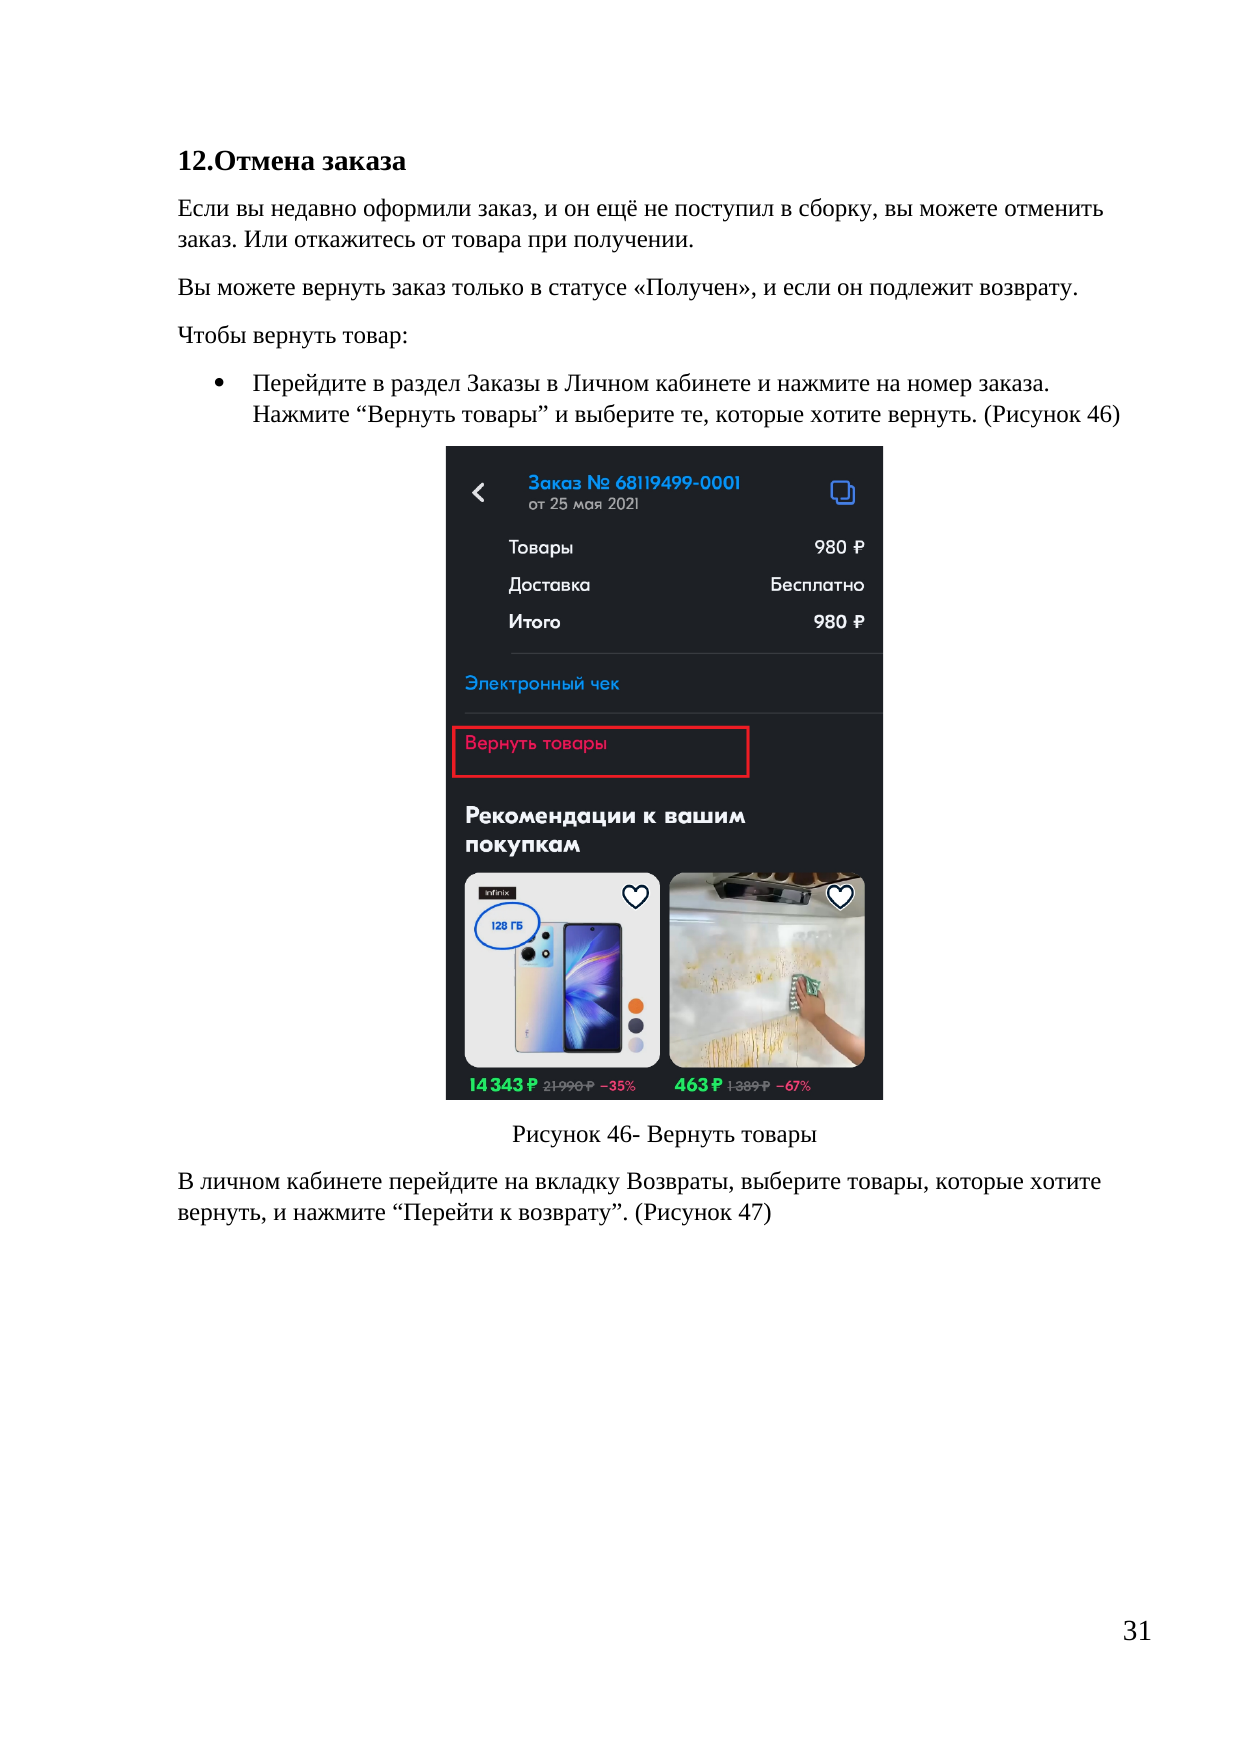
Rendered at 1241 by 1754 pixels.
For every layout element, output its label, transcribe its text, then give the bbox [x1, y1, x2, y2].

subtitle 12.Отмена заказа [177, 143, 1152, 177]
text В личном кабинете перейдите на вкладку Возвраты, выберите товары, которые хотите вернуть, и нажмите “Перейти к возврату”. (Рисунок 47) [177, 1166, 1152, 1226]
picture [445, 446, 884, 1100]
text Чтобы вернуть товар: [177, 320, 1152, 349]
list Перейдите в раздел Заказы в Личном кабинете и нажмите на номер заказа. Нажмите “Вернуть товары” и выберите те, которые хотите вернуть. (Рисунок 46) [215, 368, 1152, 427]
text Рисунок 46- Вернуть товары [177, 1119, 1152, 1147]
text Вы можете вернуть заказ только в статусе «Получен», и если он подлежит возврату. [177, 272, 1152, 301]
text Если вы недавно оформили заказ, и он ещё не поступил в сборку, вы можете отменить заказ. Или откажитесь от товара при получении. [177, 193, 1152, 253]
